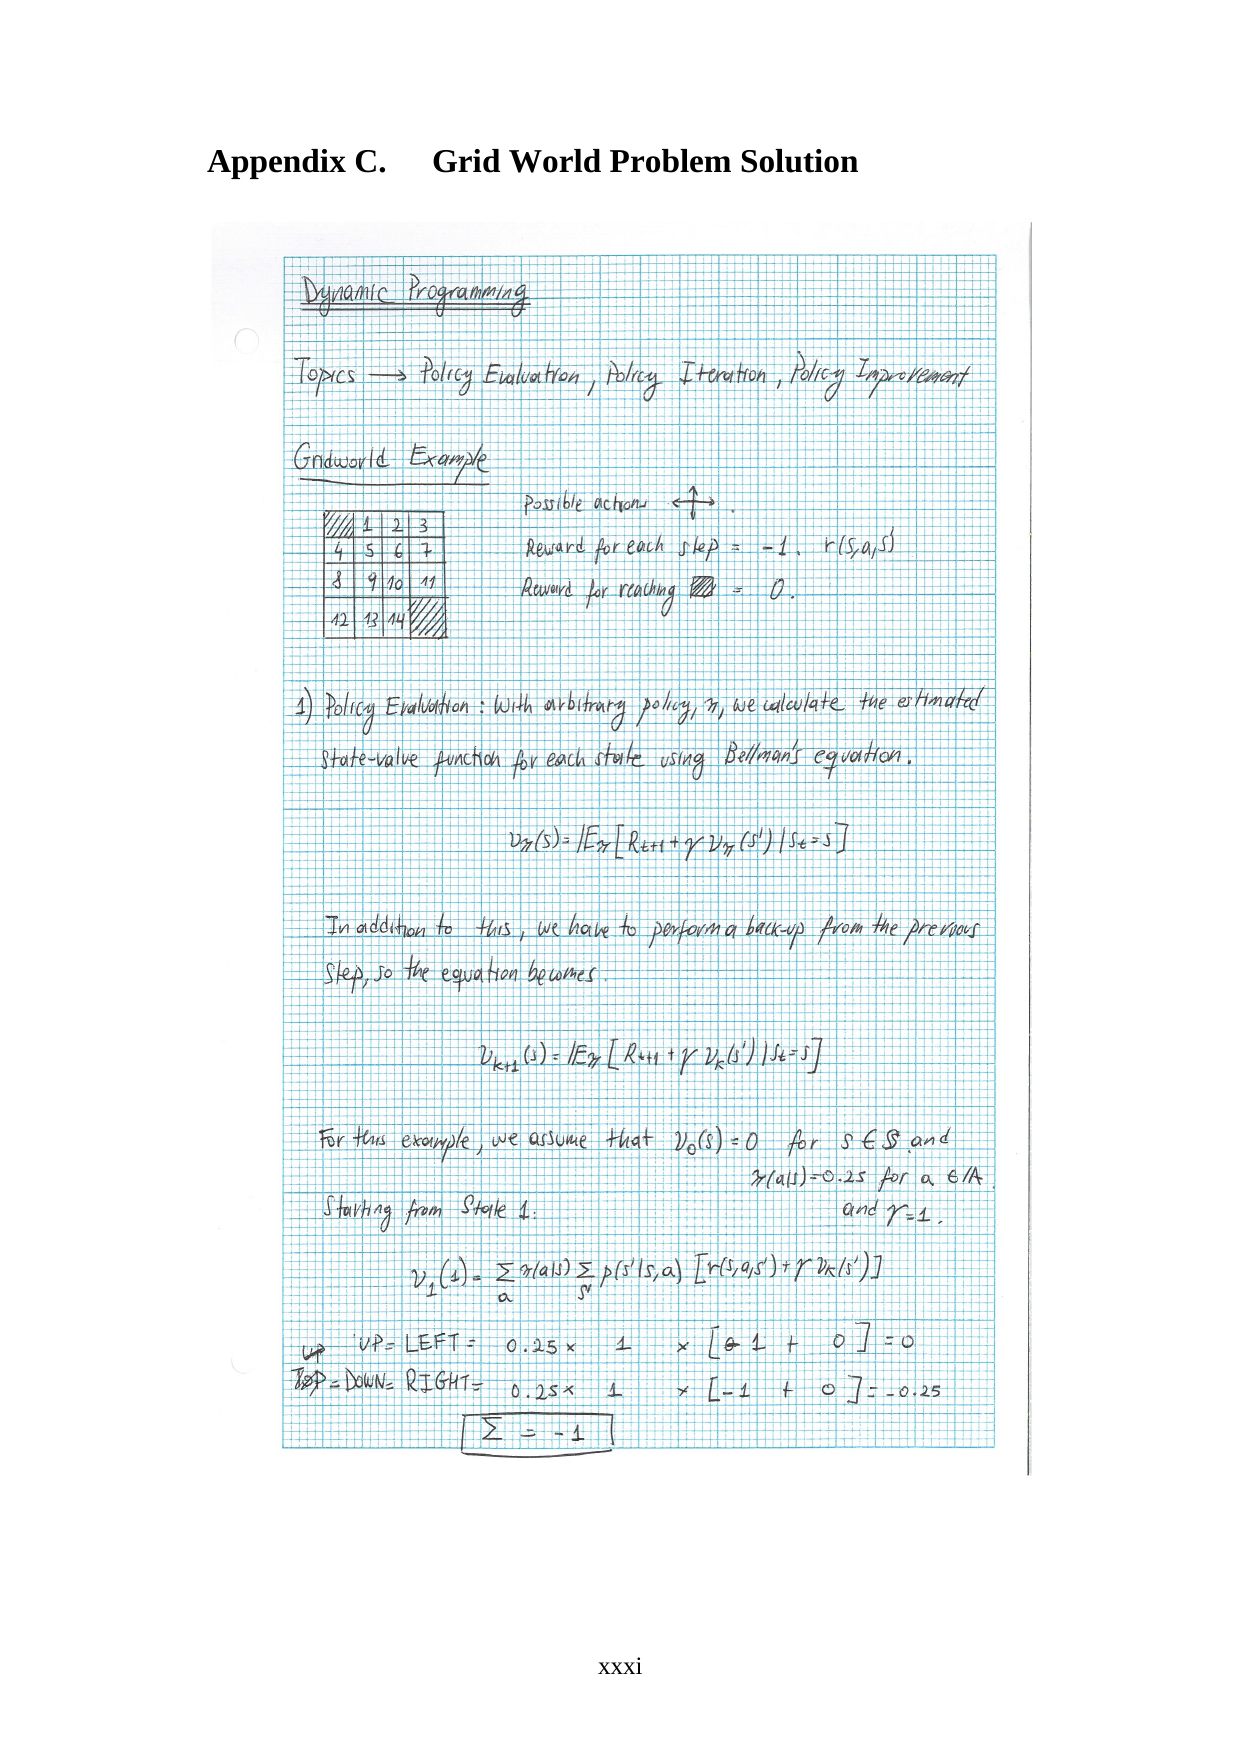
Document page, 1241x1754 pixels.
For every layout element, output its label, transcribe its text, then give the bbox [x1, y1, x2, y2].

picture [206, 218, 1033, 1481]
text Grid World Problem Solution [207, 142, 1033, 180]
